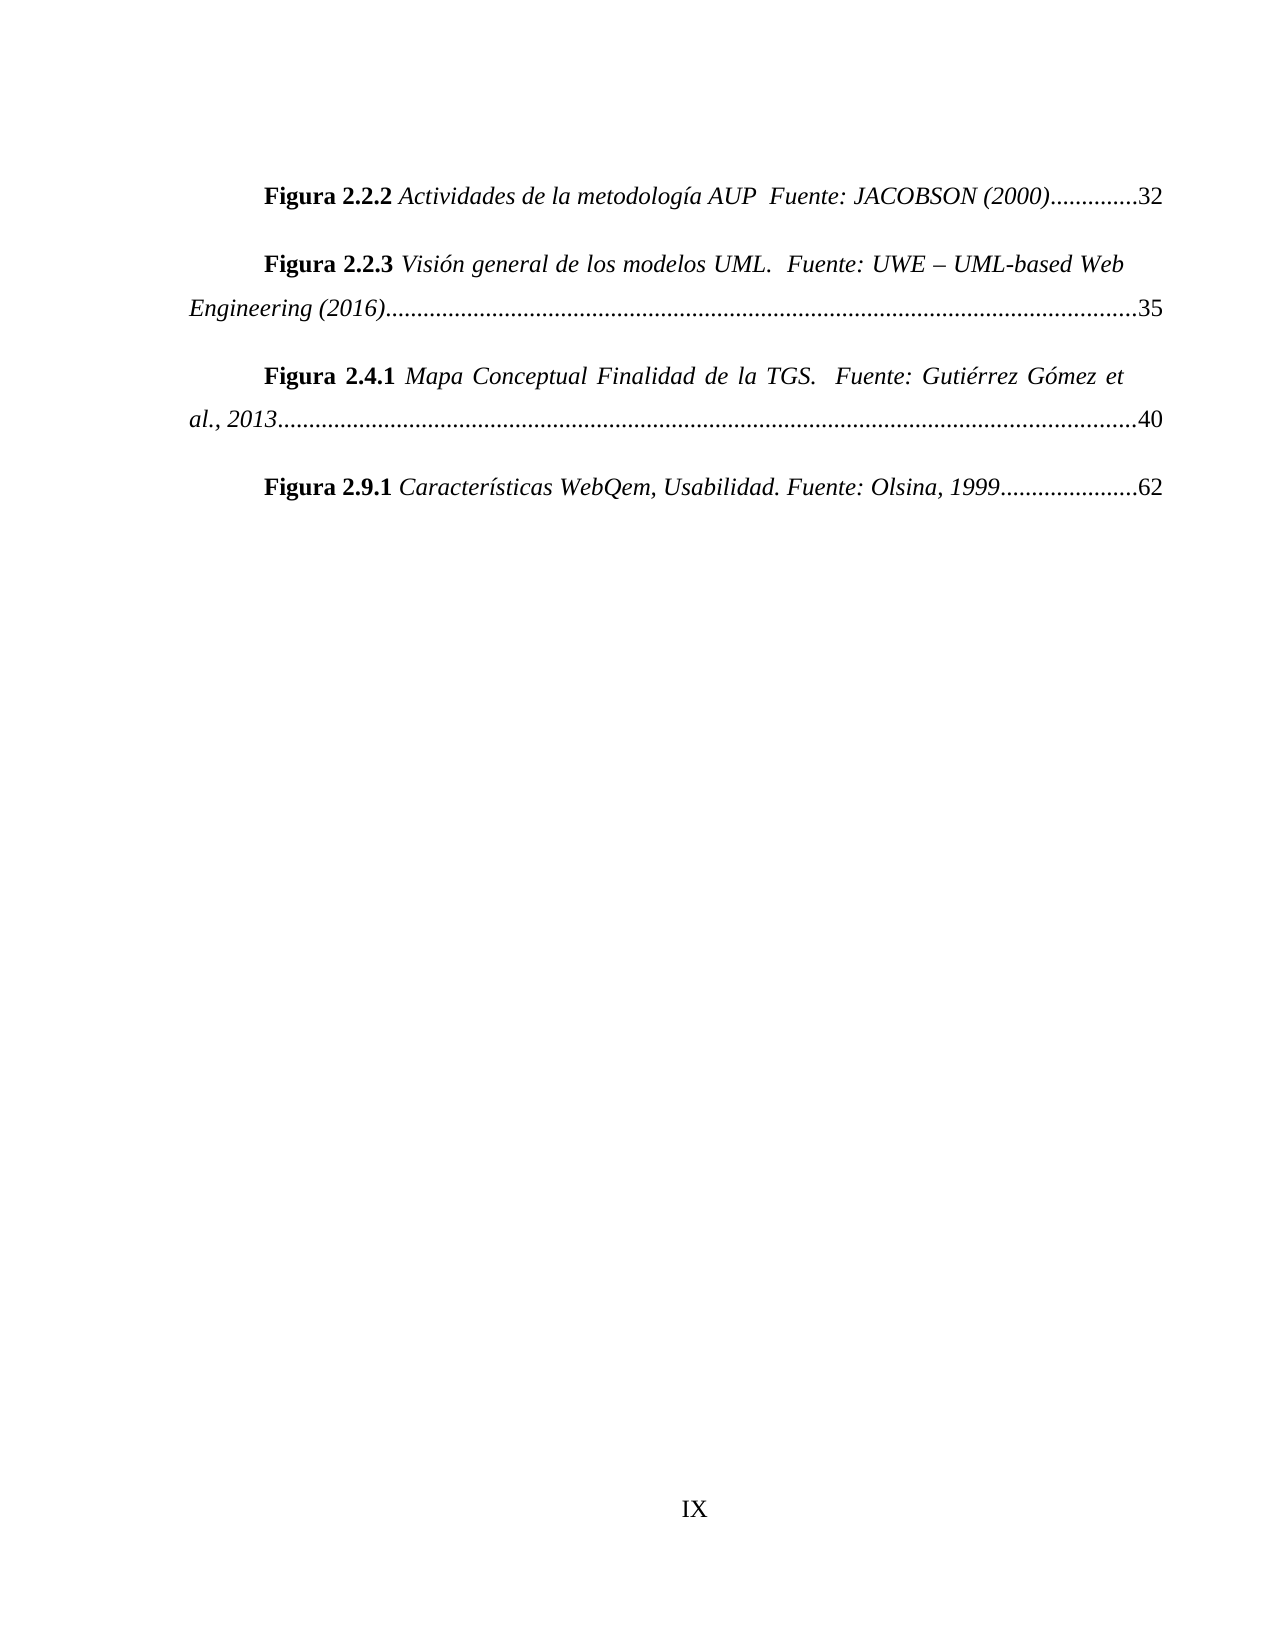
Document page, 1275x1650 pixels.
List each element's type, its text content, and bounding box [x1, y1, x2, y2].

text Figura 2.2.2 Actividades de la metodología AUP Fuente: JACOBSON (2000) 32 [189, 181, 1125, 210]
text Figura 2.9.1 Características WebQem, Usabilidad. Fuente: Olsina, 1999 62 [189, 472, 1125, 501]
text Figura 2.2.3 Visión general de los modelos UML. Fuente: UWE – UML-based Web Engineering (2016) 35 [189, 249, 1125, 321]
text Figura 2.4.1 Mapa Conceptual Finalidad de la TGS. Fuente: Gutiérrez Gómez et al., 2013 40 [189, 361, 1125, 433]
